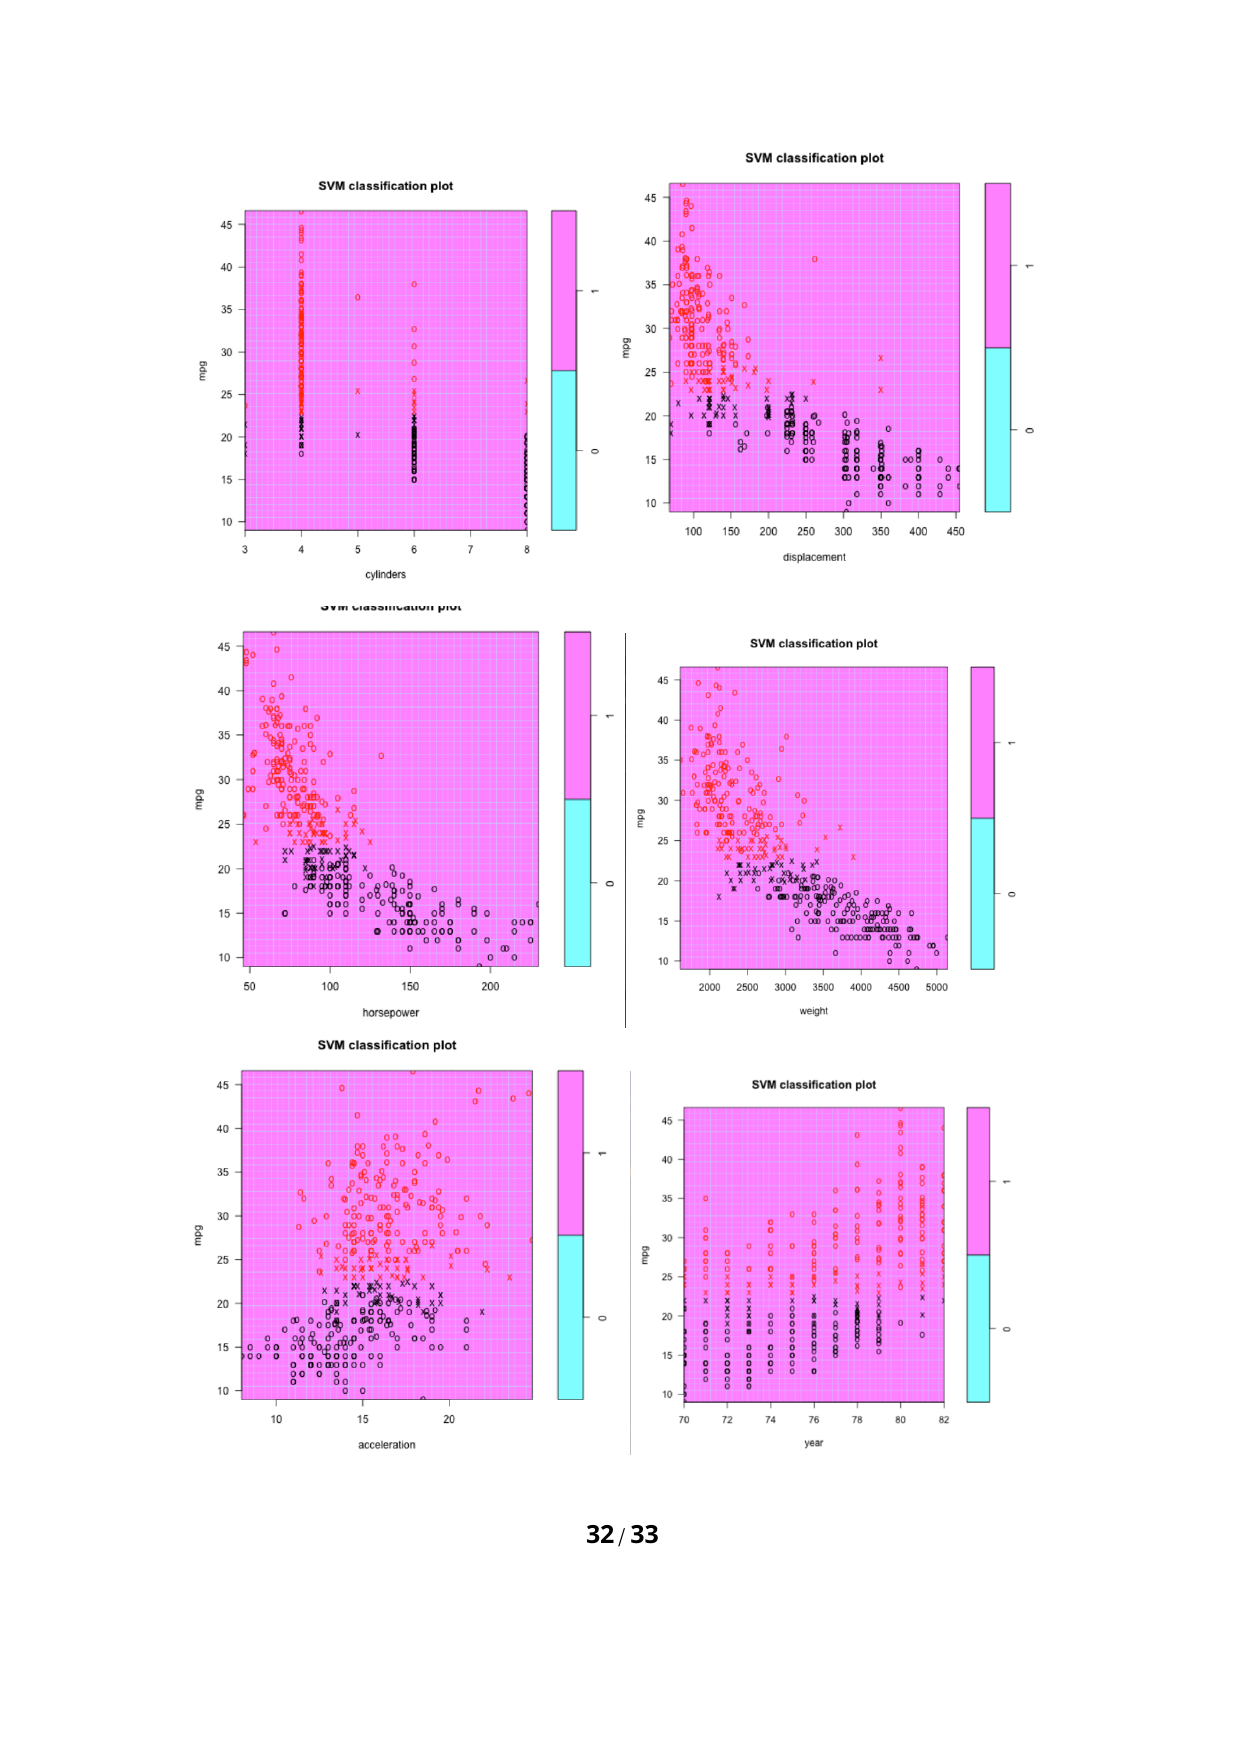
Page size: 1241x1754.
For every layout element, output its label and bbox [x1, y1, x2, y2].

picture [187, 151, 1037, 585]
picture [187, 606, 1033, 1455]
